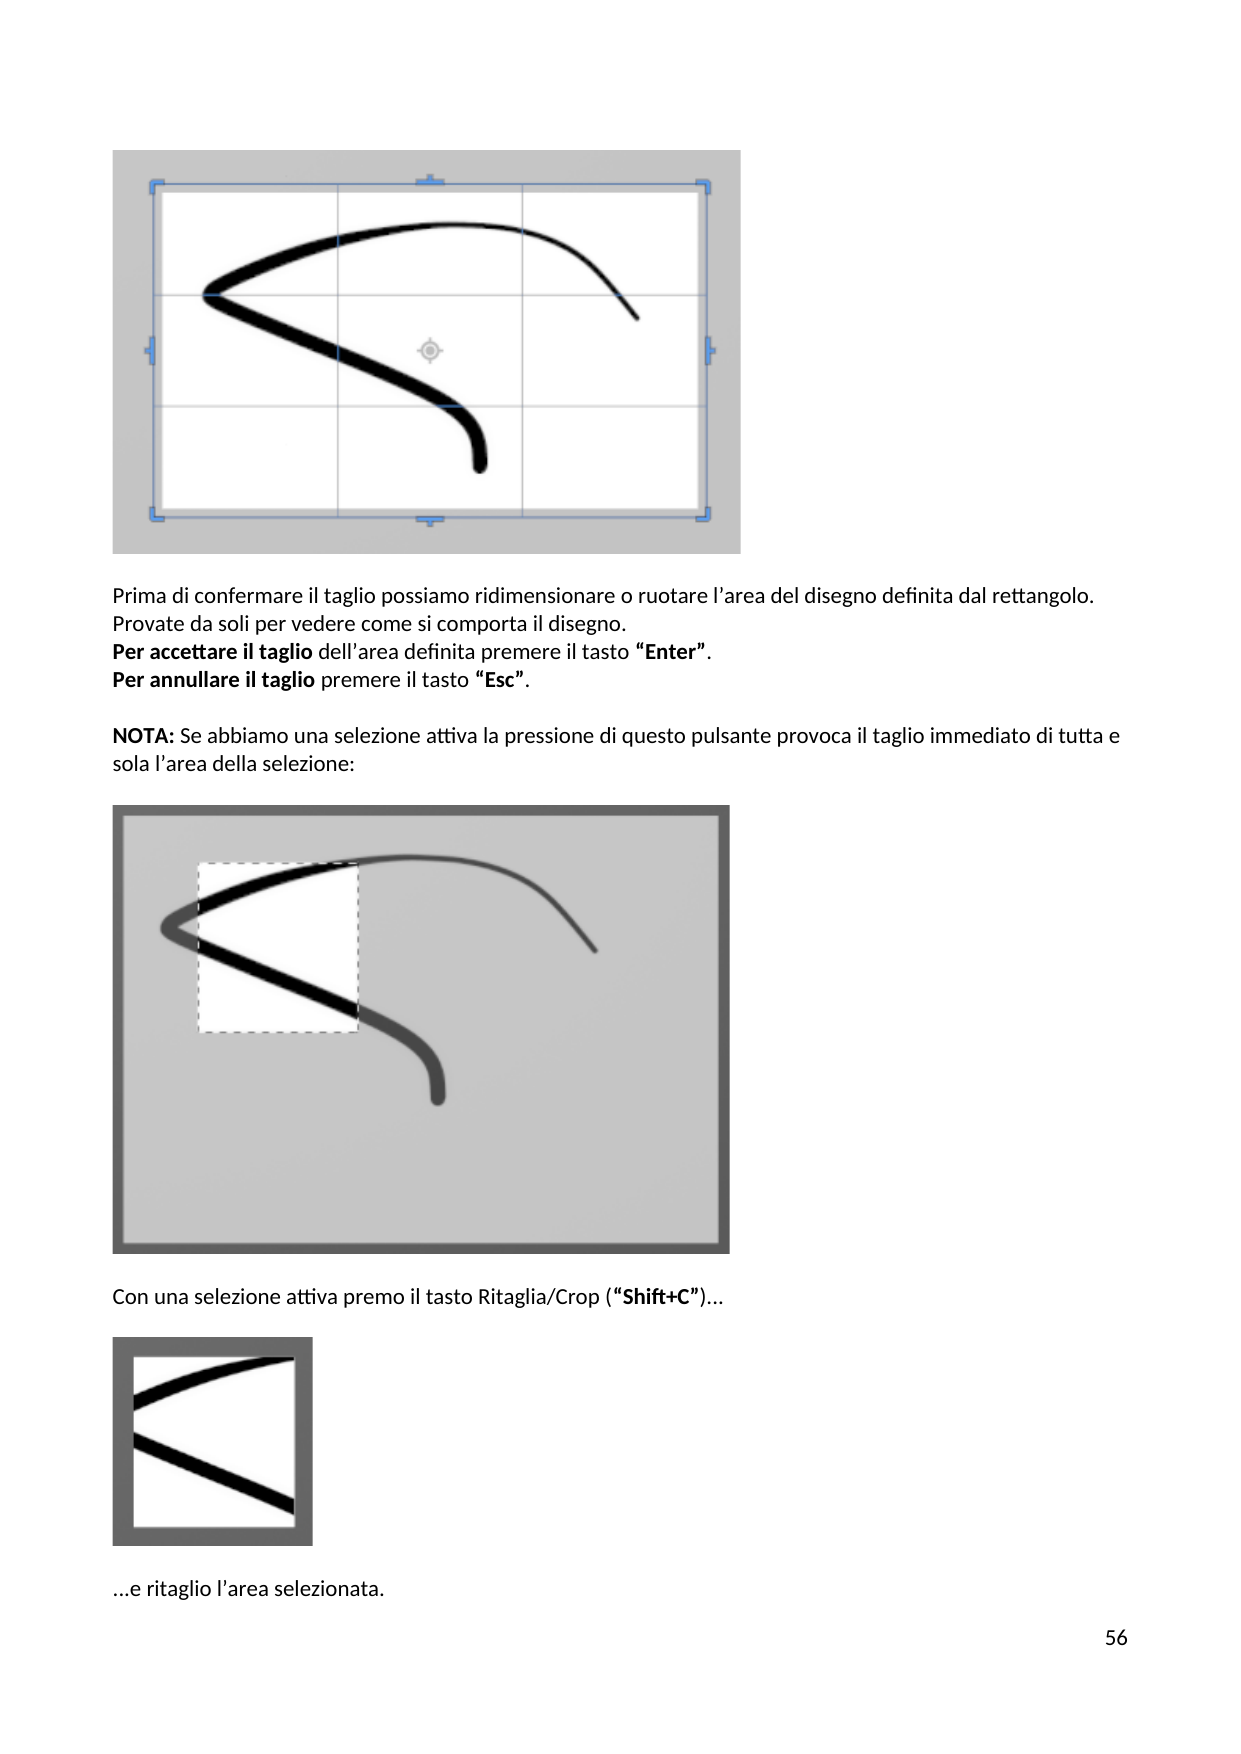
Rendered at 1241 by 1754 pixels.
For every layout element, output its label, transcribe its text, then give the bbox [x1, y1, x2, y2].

text NOTA: Se abbiamo una selezione attiva la pressione di questo pulsante provoca il taglio immediato di tutta e sola l’area della selezione: [112, 721, 1128, 777]
text Provate da soli per vedere come si comporta il disegno. [112, 609, 1128, 637]
text Con una selezione attiva premo il tasto Ritaglia/Crop (“Shift+C”)... [112, 1282, 1128, 1310]
picture [112, 150, 741, 554]
text ...e ritaglio l’area selezionata. [112, 1574, 1128, 1602]
picture [112, 1337, 313, 1546]
text Per annullare il taglio premere il tasto “Esc”. [112, 665, 1128, 693]
text Per accettare il taglio dell’area definita premere il tasto “Enter”. [112, 637, 1128, 665]
picture [112, 805, 730, 1254]
text Prima di confermare il taglio possiamo ridimensionare o ruotare l’area del disegno definita dal rettangolo. [112, 581, 1128, 609]
